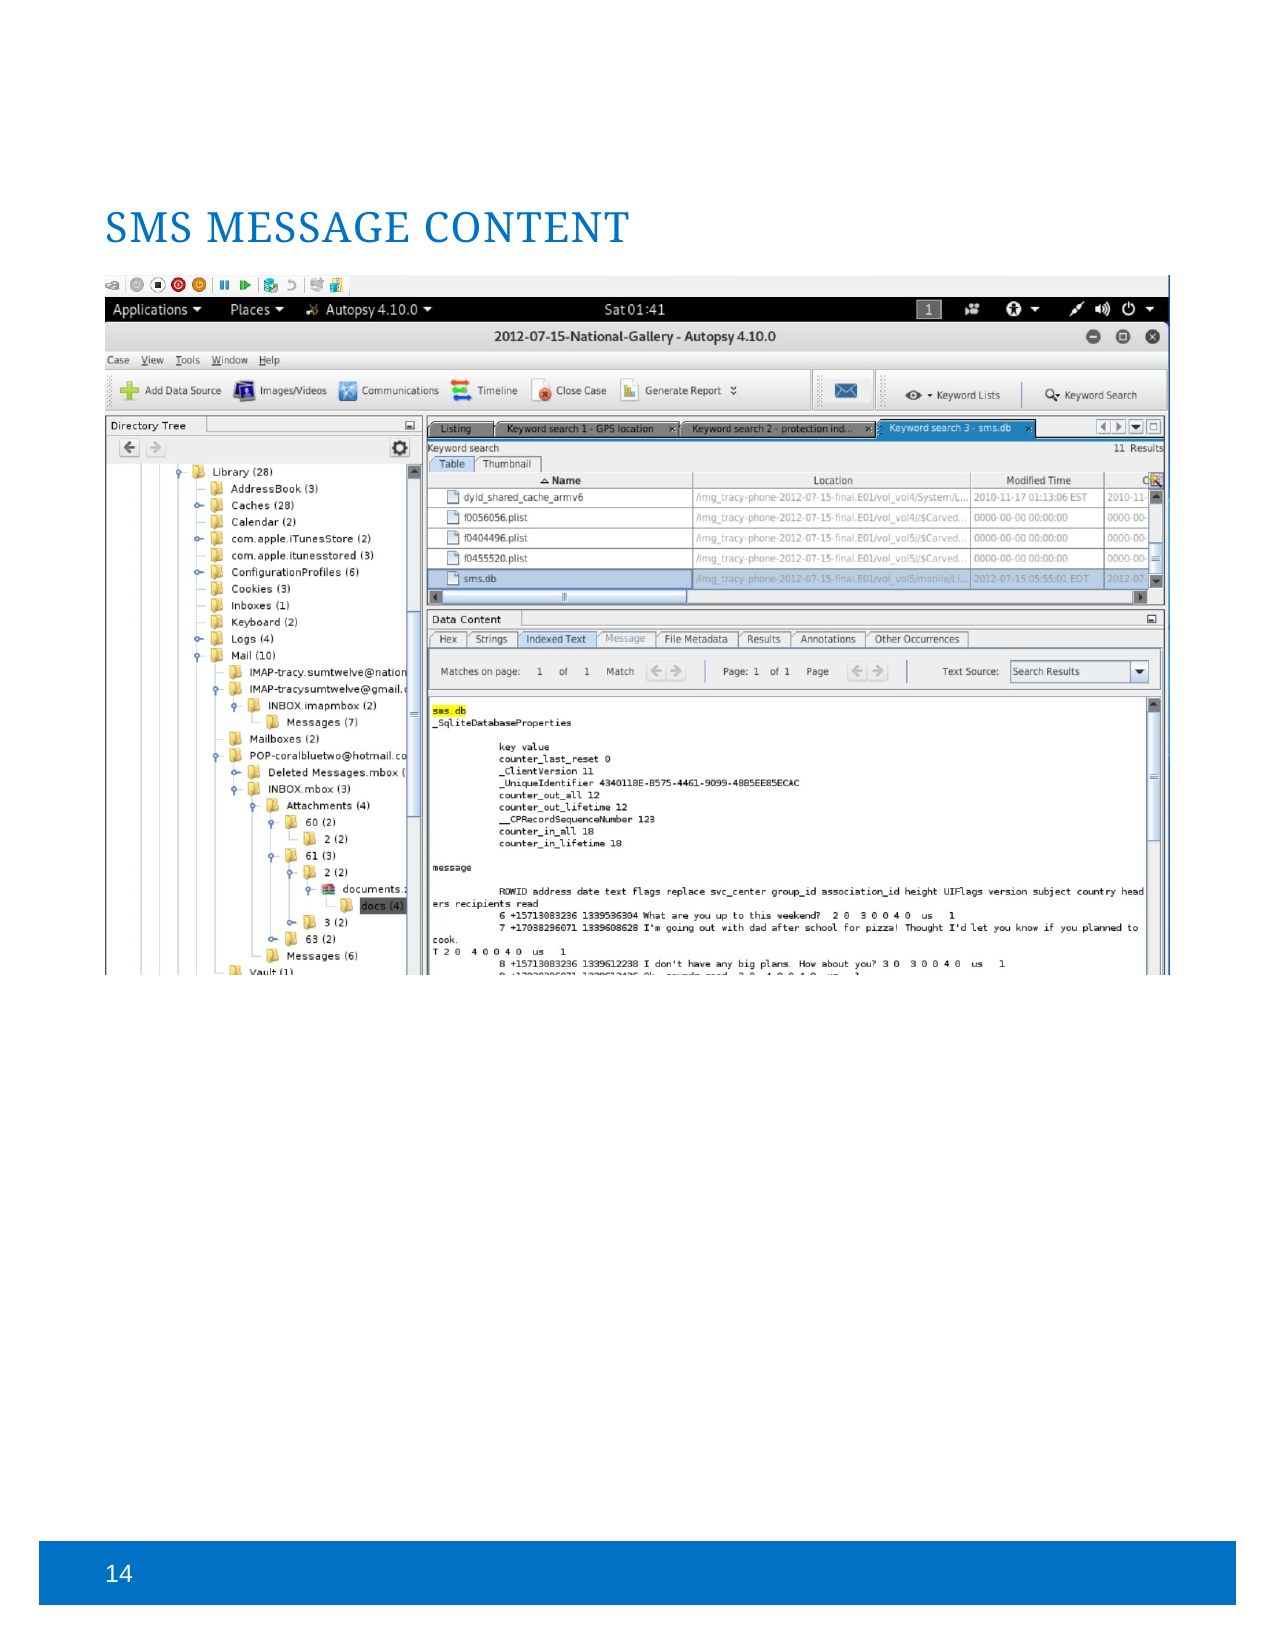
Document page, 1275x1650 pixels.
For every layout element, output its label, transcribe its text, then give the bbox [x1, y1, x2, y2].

subtitle SMS Message Content [105, 198, 1170, 255]
picture [105, 275, 1170, 975]
